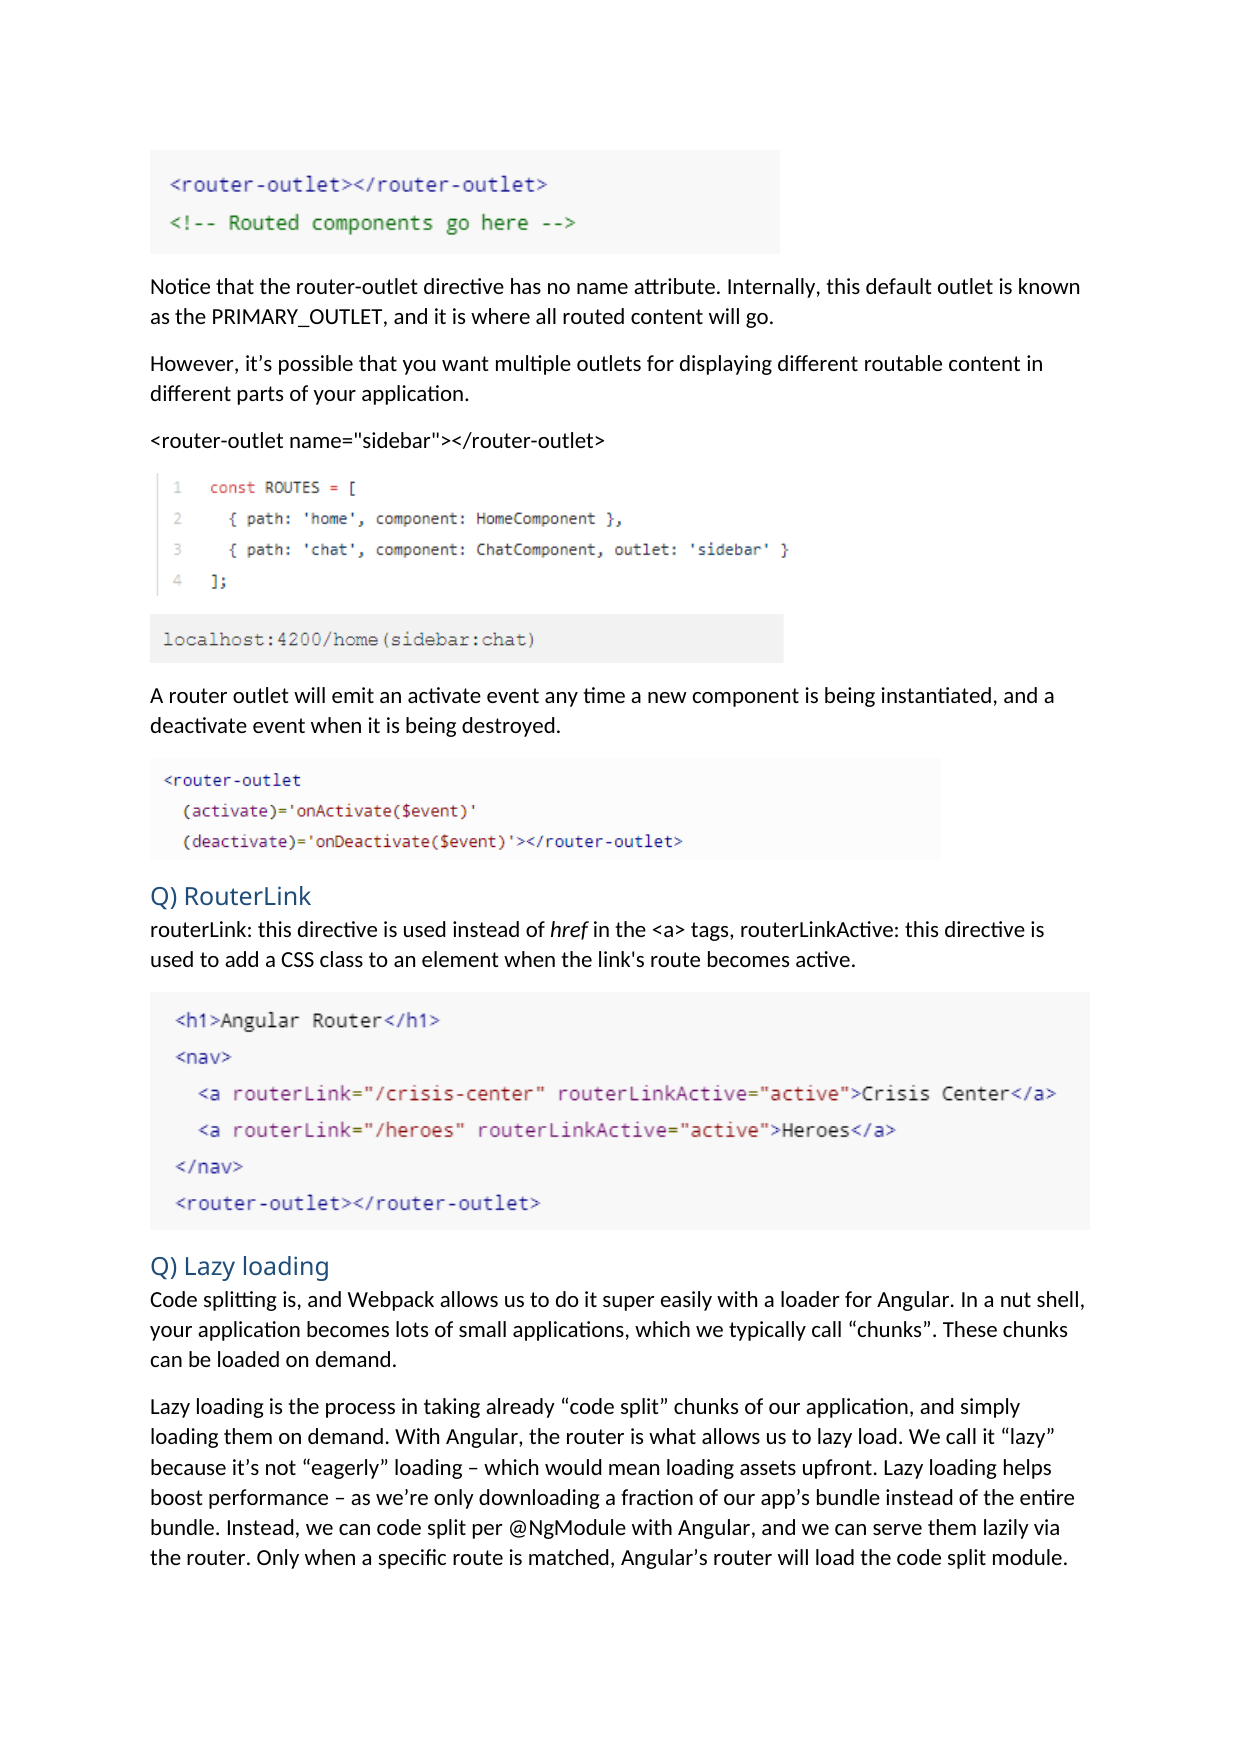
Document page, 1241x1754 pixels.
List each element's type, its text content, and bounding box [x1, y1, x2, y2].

text Notice that the router-outlet directive has no name attribute. Internally, this default outlet is known as the PRIMARY_OUTLET, and it is where all routed content will go. [150, 272, 1090, 330]
picture [150, 992, 1091, 1230]
picture [150, 614, 784, 663]
text A router outlet will emit an activate event any time a new component is being instantiated, and a deactivate event when it is being destroyed. [150, 681, 1090, 739]
text However, it’s possible that you want multiple outlets for displaying different routable content in different parts of your application. [150, 349, 1090, 407]
text Code splitting is, and Webpack allows us to do it super easily with a loader for Angular. In a nut shell, your application becomes lots of small applications, which we typically call “chunks”. These chunks can be loaded on demand. [150, 1285, 1090, 1373]
subtitle Q) RouterLink [150, 878, 1090, 912]
text routerLink: this directive is used instead of href in the <a> tags, routerLinkActive: this directive is used to add a CSS class to an element when the link's route becomes active. [150, 915, 1090, 973]
picture [150, 150, 780, 254]
picture [150, 473, 1091, 596]
picture [150, 758, 942, 860]
text <router-outlet name="sidebar"></router-outlet> [150, 426, 1090, 454]
subtitle Q) Lazy loading [150, 1248, 1090, 1282]
text Lazy loading is the process in taking already “code split” chunks of our application, and simply loading them on demand. With Angular, the router is what allows us to lazy load. We call it “lazy” because it’s not “eagerly” loading – which would mean loading assets upfront. Lazy loading helps boost performance – as we’re only downloading a fraction of our app’s bundle instead of the entire bundle. Instead, we can code split per @NgModule with Angular, and we can serve them lazily via the router. Only when a specific route is matched, Angular’s router will load the code split module. [150, 1392, 1090, 1571]
